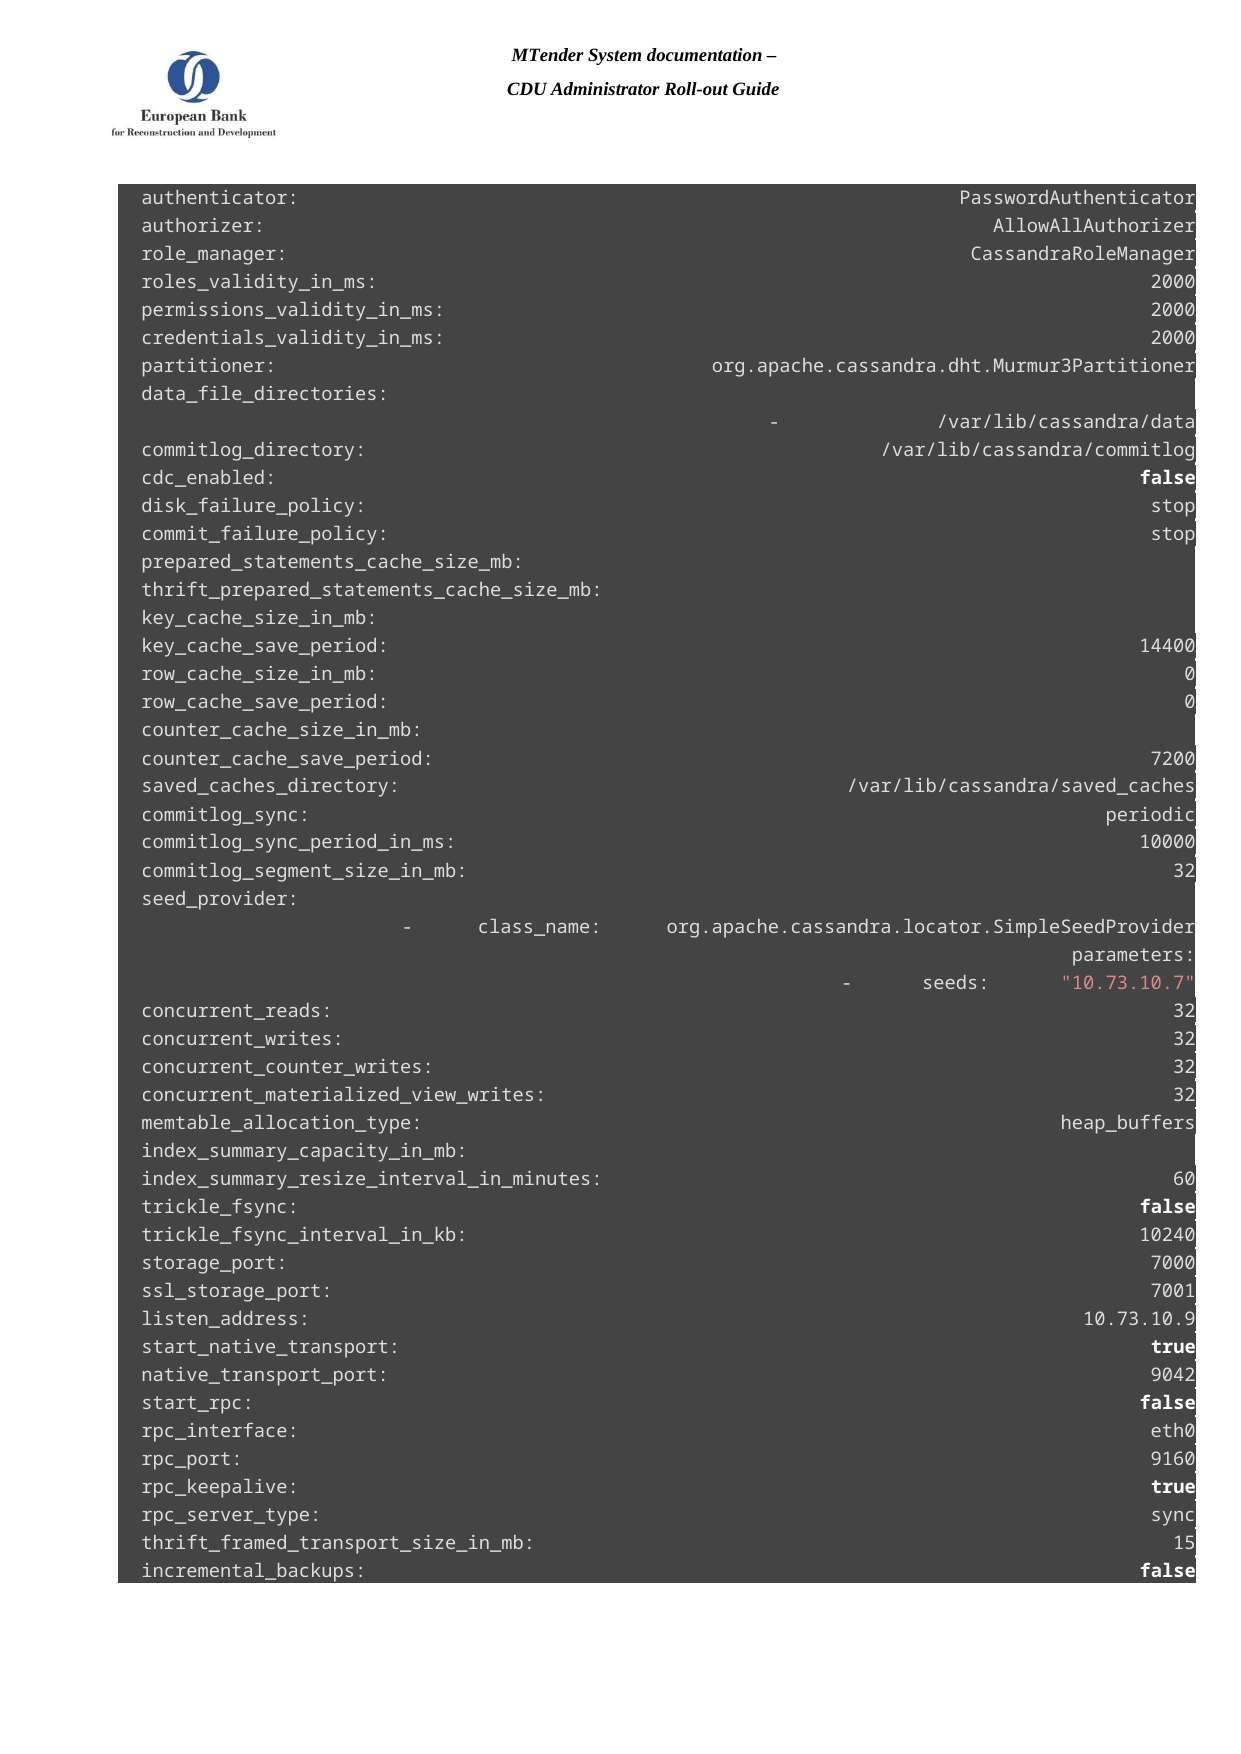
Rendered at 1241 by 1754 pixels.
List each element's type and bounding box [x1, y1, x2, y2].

picture [111, 51, 276, 138]
table_header [118, 184, 1195, 1583]
